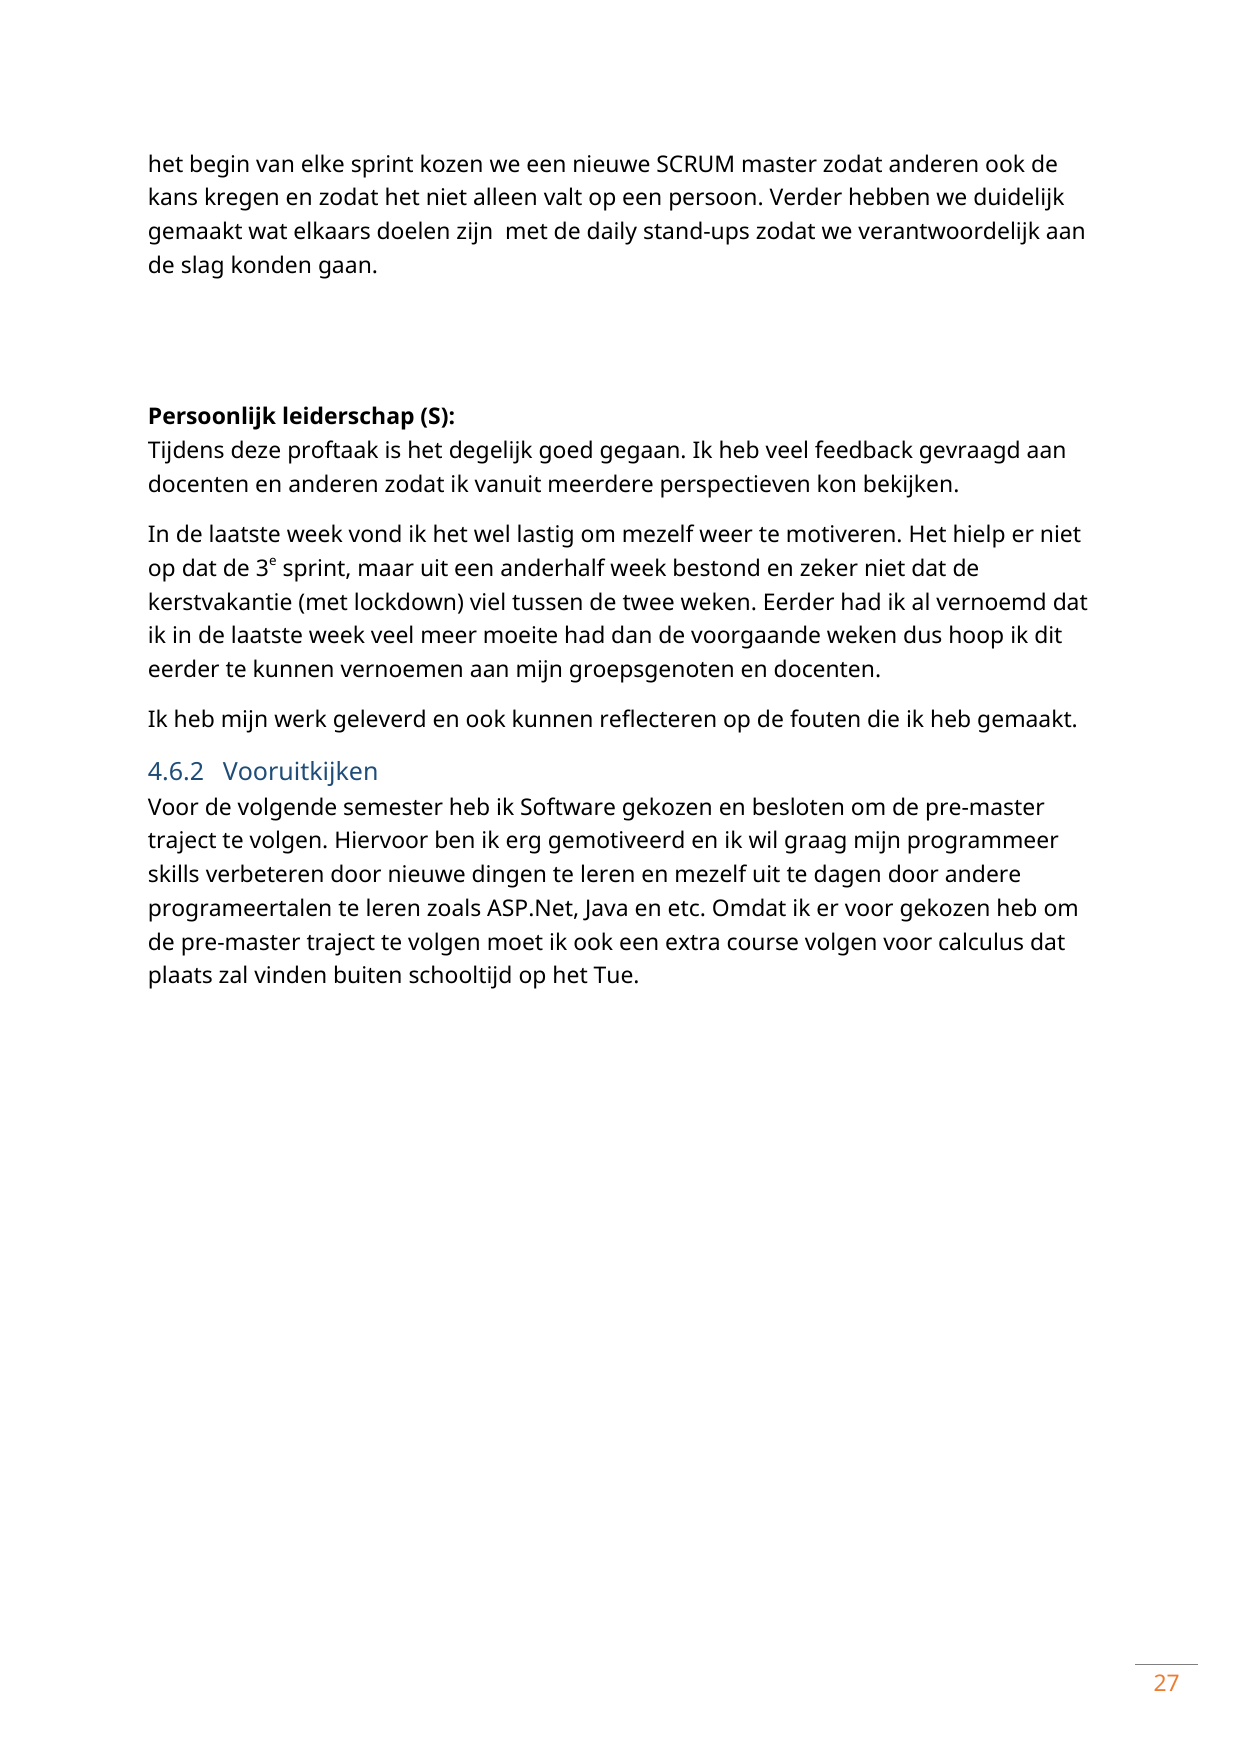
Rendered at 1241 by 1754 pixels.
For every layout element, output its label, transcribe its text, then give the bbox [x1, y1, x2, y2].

text In de laatste week vond ik het wel lastig om mezelf weer te motiveren. Het hielp er niet op dat de 3e sprint, maar uit een anderhalf week bestond en zeker niet dat de kerstvakantie (met lockdown) viel tussen de twee weken. Eerder had ik al vernoemd dat ik in de laatste week veel meer moeite had dan de voorgaande weken dus hoop ik dit eerder te kunnen vernoemen aan mijn groepsgenoten en docenten. [148, 518, 1093, 684]
text Persoonlijk leiderschap (S): Tijdens deze proftaak is het degelijk goed gegaan. Ik heb veel feedback gevraagd aan docenten en anderen zodat ik vanuit meerdere perspectieven kon bekijken. [148, 400, 1093, 499]
text Ik heb mijn werk geleverd en ook kunnen reflecteren op de fouten die ik heb gemaakt. [148, 703, 1093, 735]
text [148, 148, 1093, 280]
text Voor de volgende semester heb ik Software gekozen en besloten om de pre-master traject te volgen. Hiervoor ben ik erg gemotiveerd en ik wil graag mijn programmeer skills verbeteren door nieuwe dingen te leren en mezelf uit te dagen door andere programeertalen te leren zoals ASP.Net, Java en etc. Omdat ik er voor gekozen heb om de pre-master traject te volgen moet ik ook een extra course volgen voor calculus dat plaats zal vinden buiten schooltijd op het Tue. [148, 791, 1093, 991]
subtitle Vooruitkijken [148, 754, 1093, 788]
